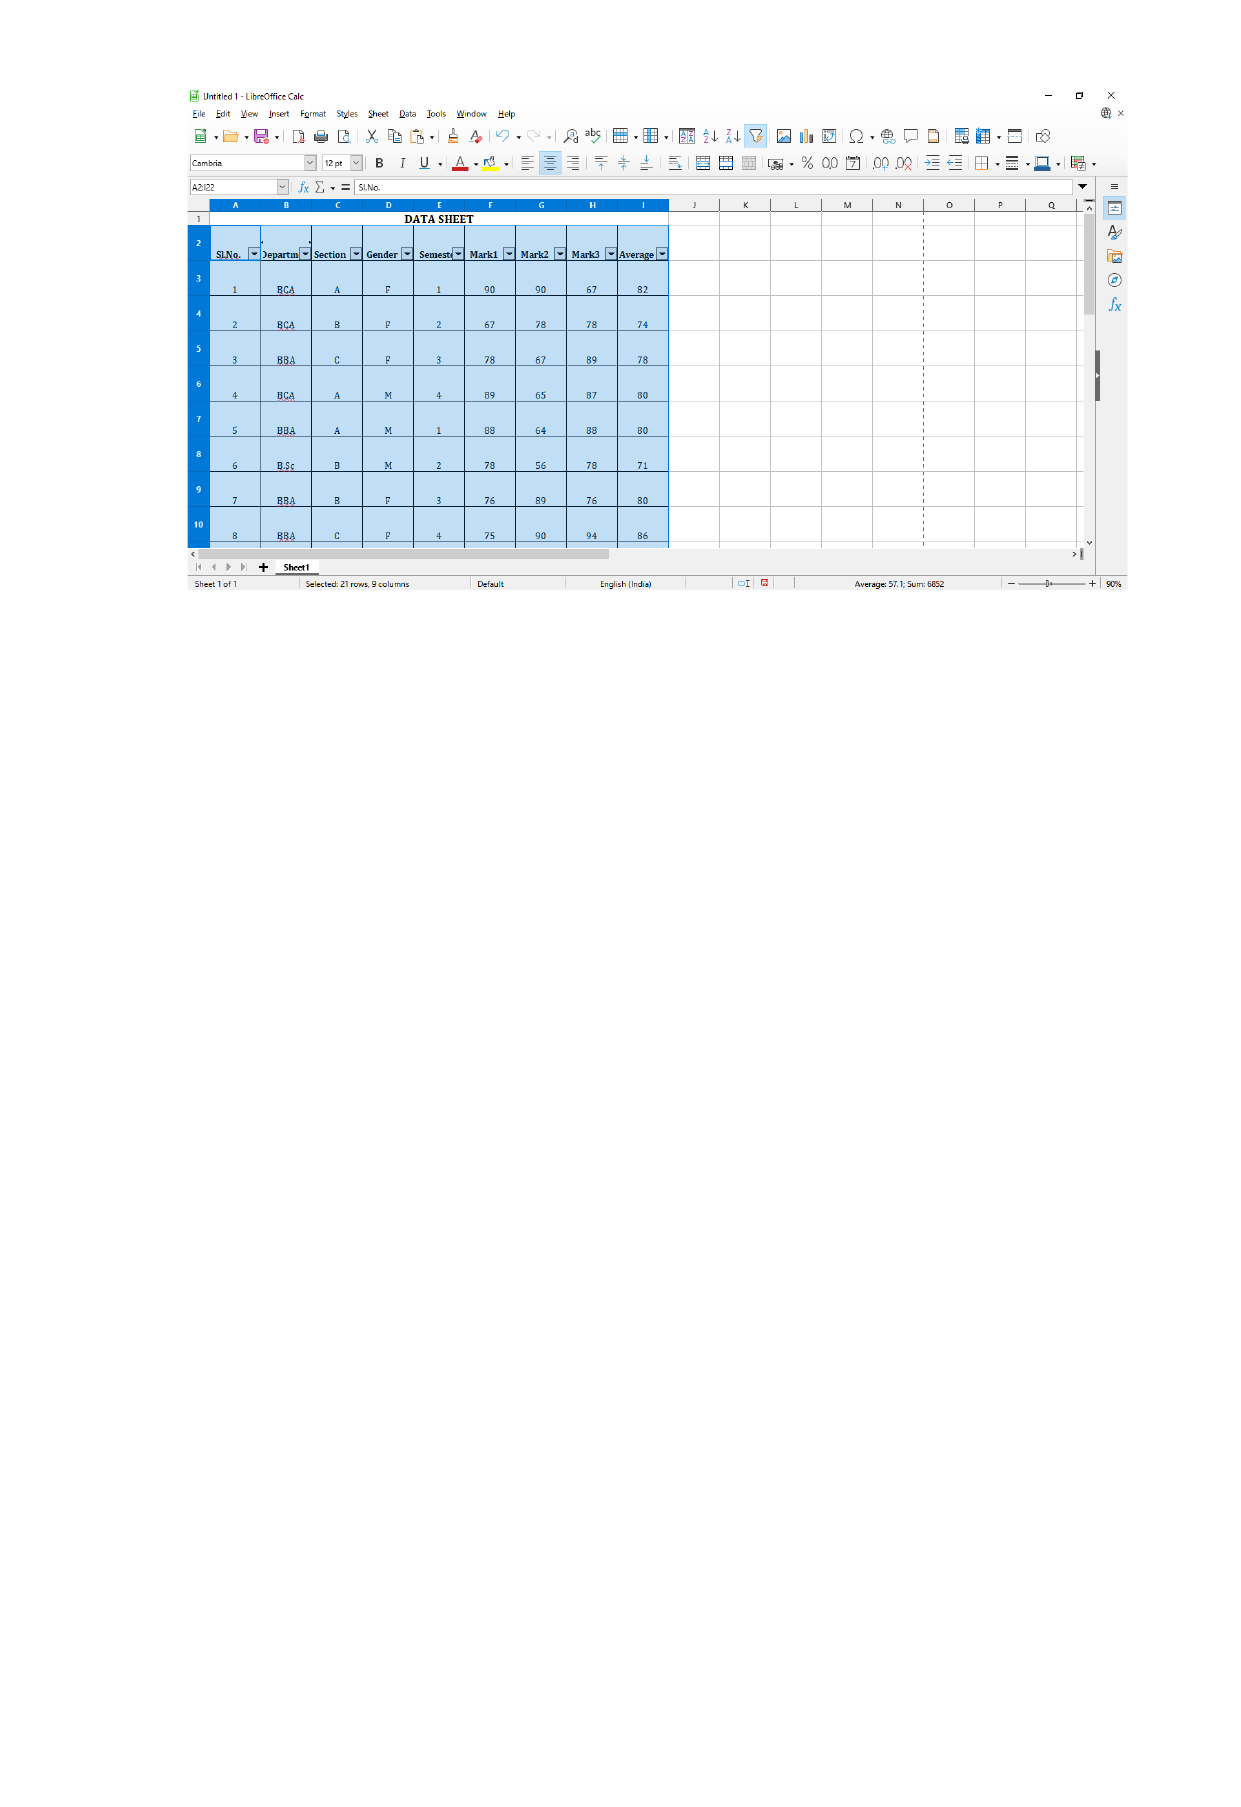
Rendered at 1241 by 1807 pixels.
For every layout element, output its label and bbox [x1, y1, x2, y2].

picture [187, 88, 1128, 590]
